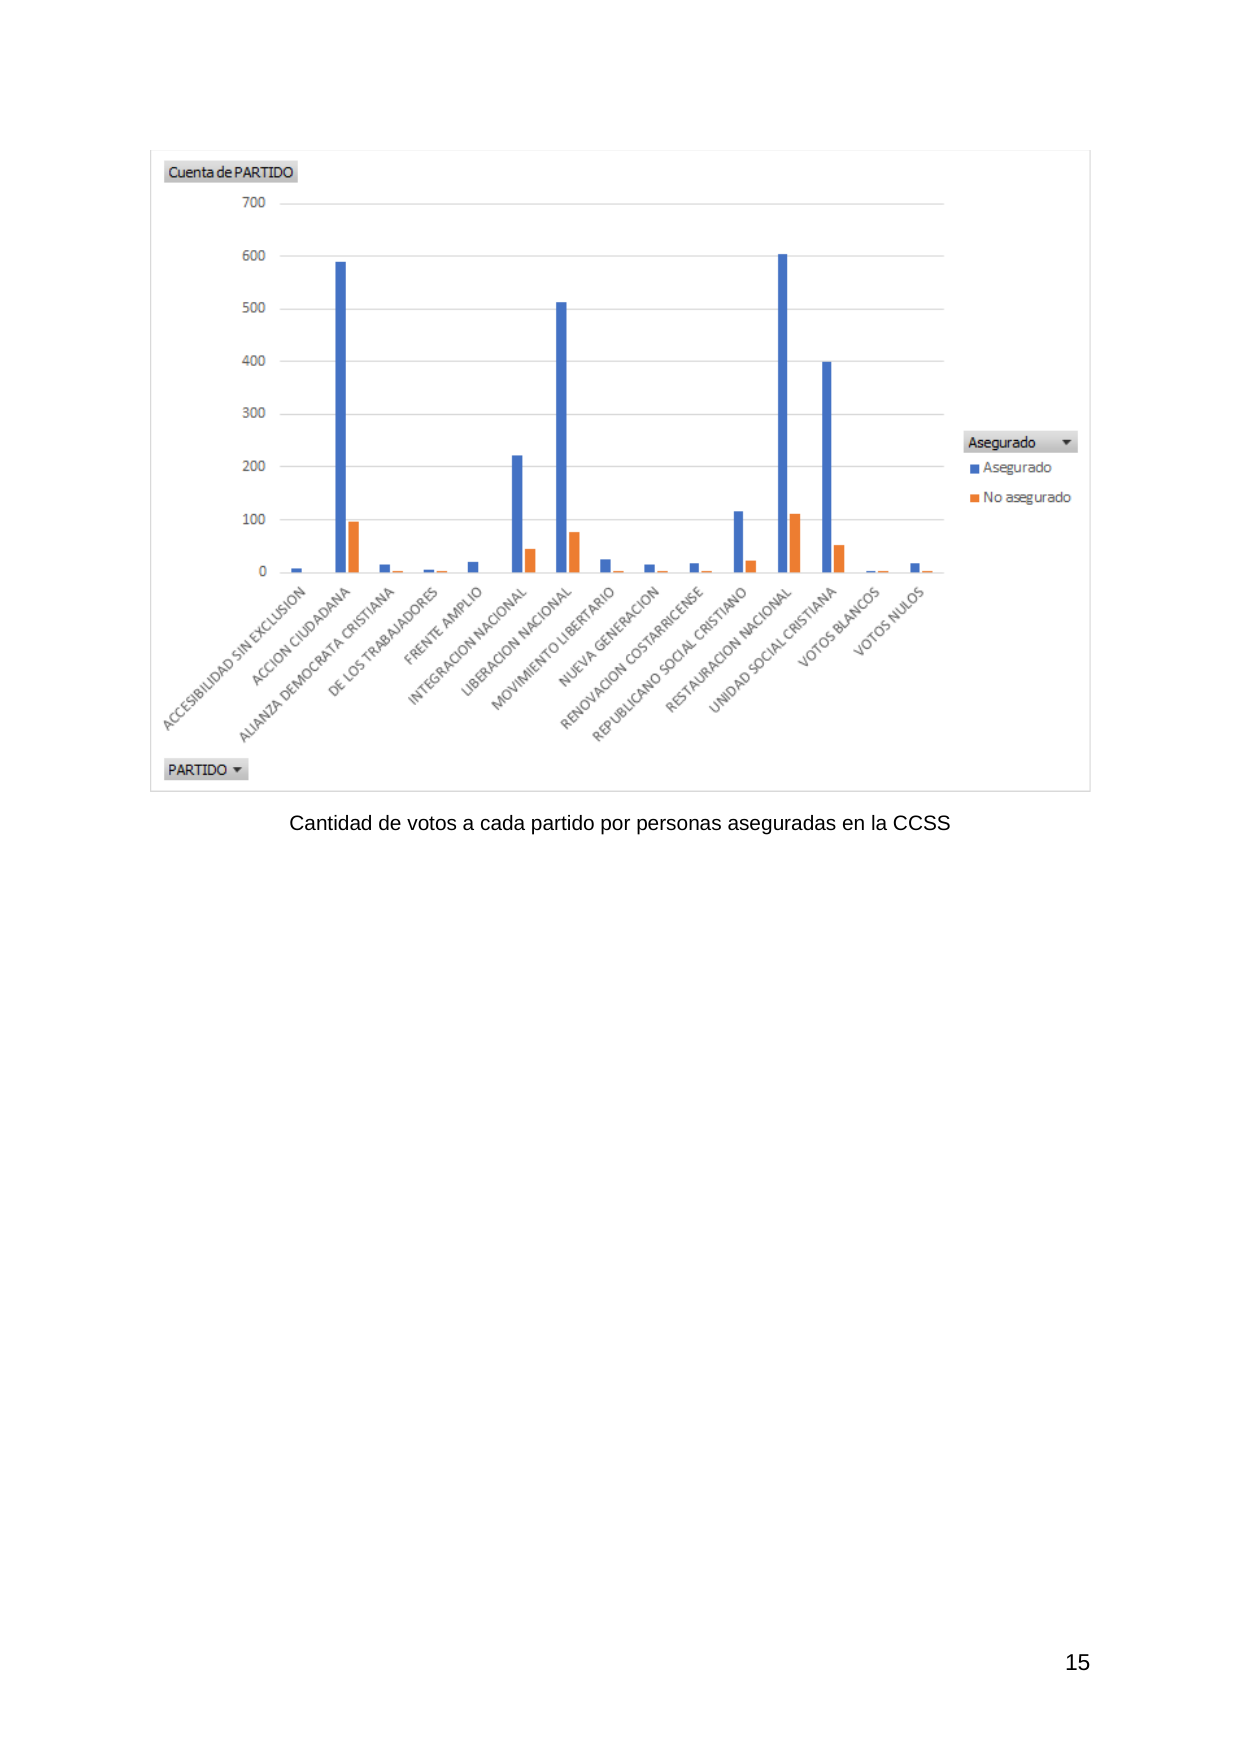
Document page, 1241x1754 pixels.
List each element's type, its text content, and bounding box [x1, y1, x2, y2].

picture [150, 150, 1091, 792]
text Cantidad de votos a cada partido por personas aseguradas en la CCSS [150, 810, 1090, 834]
